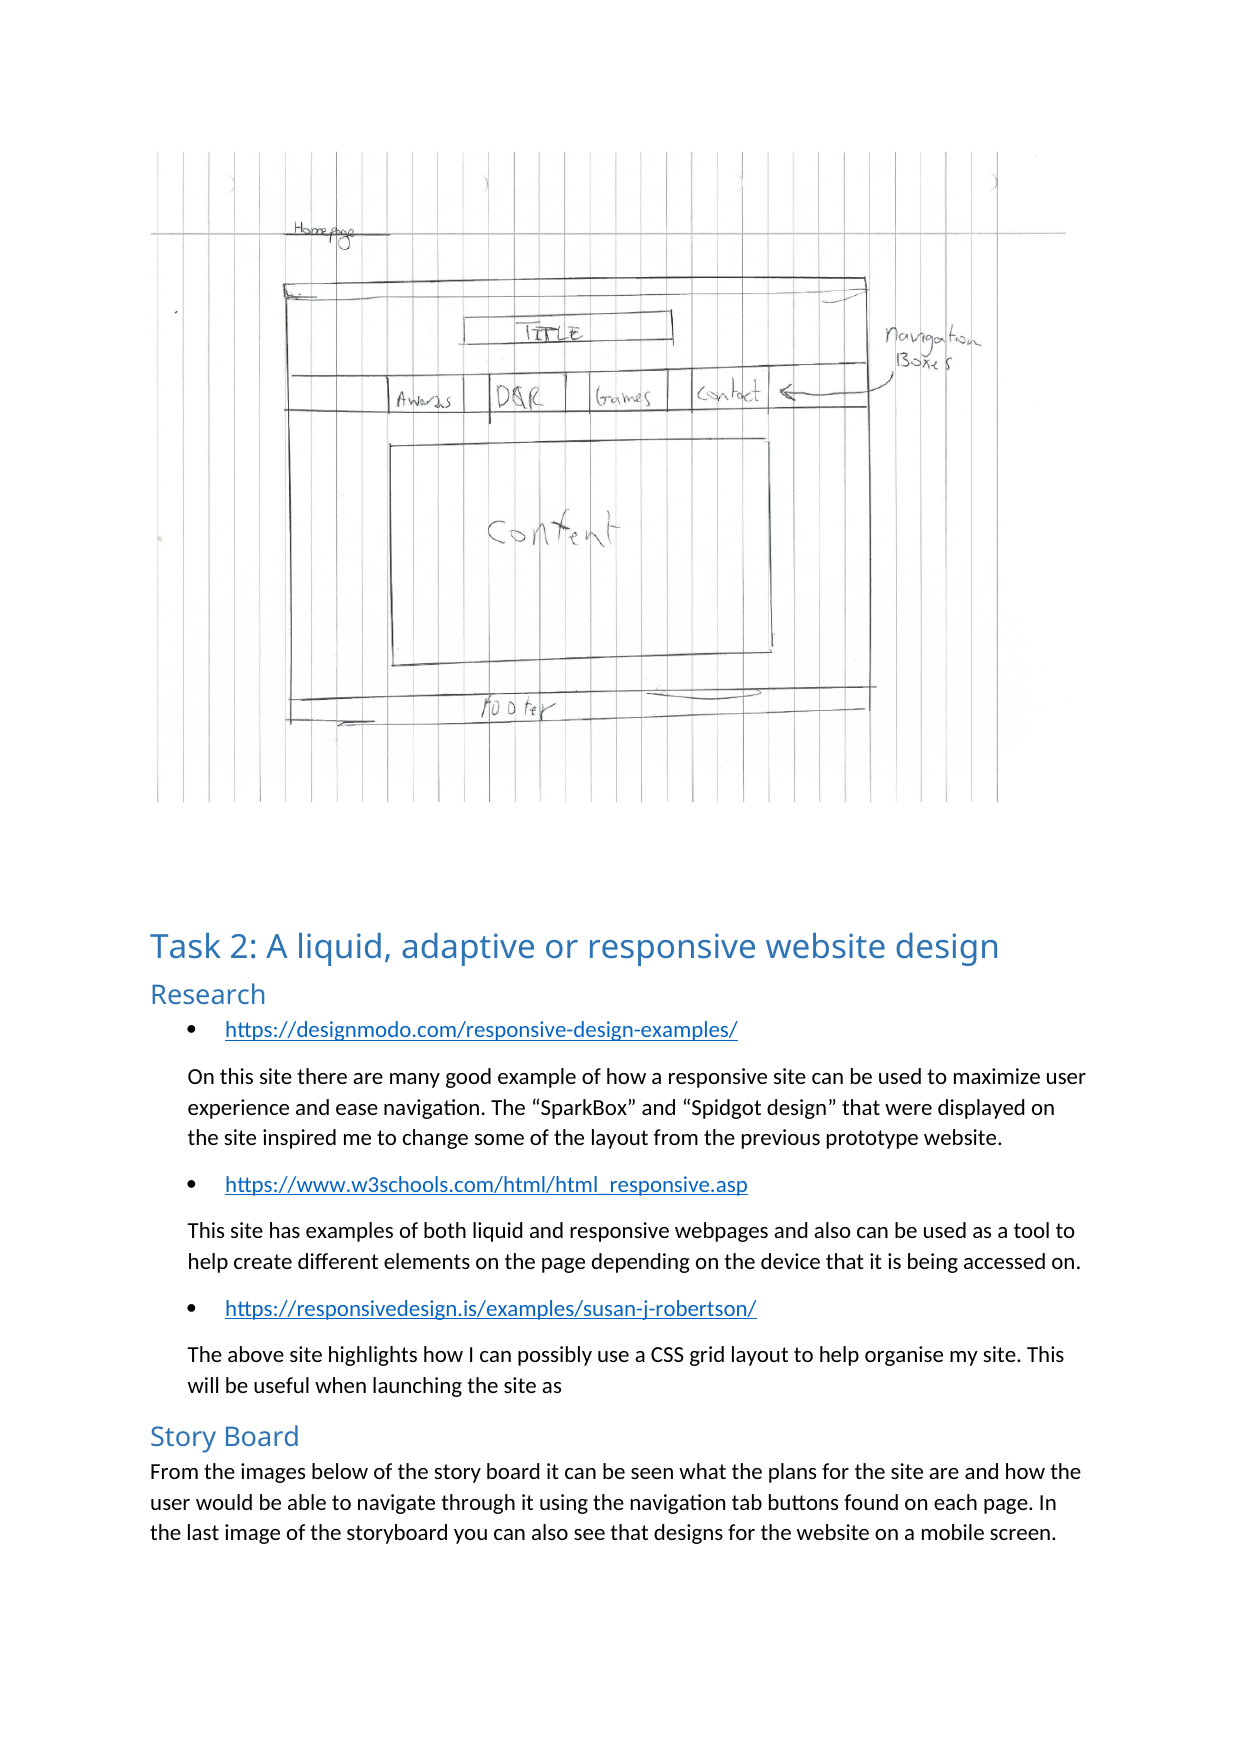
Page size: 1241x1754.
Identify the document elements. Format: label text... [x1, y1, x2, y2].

list https://www.w3schools.com/html/html_responsive.asp [187, 1170, 1090, 1198]
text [150, 1457, 1090, 1546]
list https://designmodo.com/responsive-design-examples/ [187, 1016, 1090, 1043]
text On this site there are many good example of how a responsive site can be used to maximize user experience and ease navigation. The “SparkBox” and “Spidgot design” that were displayed on the site inspired me to change some of the layout from the previous prototype website. [187, 1062, 1090, 1151]
text The above site highlights how I can possibly use a CSS grid layout to help organise my site. This will be useful when launching the site as [187, 1341, 1090, 1399]
list https://responsivedesign.is/examples/susan-j-robertson/ [187, 1294, 1090, 1322]
subtitle Research [150, 976, 1090, 1013]
subtitle Story Board [150, 1418, 1090, 1454]
text This site has examples of both liquid and responsive webpages and also can be used as a tool to help create different elements on the page depending on the device that it is being accessed on. [187, 1217, 1090, 1275]
picture [152, 152, 1065, 802]
subtitle Task 2: A liquid, adaptive or responsive website design [150, 923, 1090, 968]
